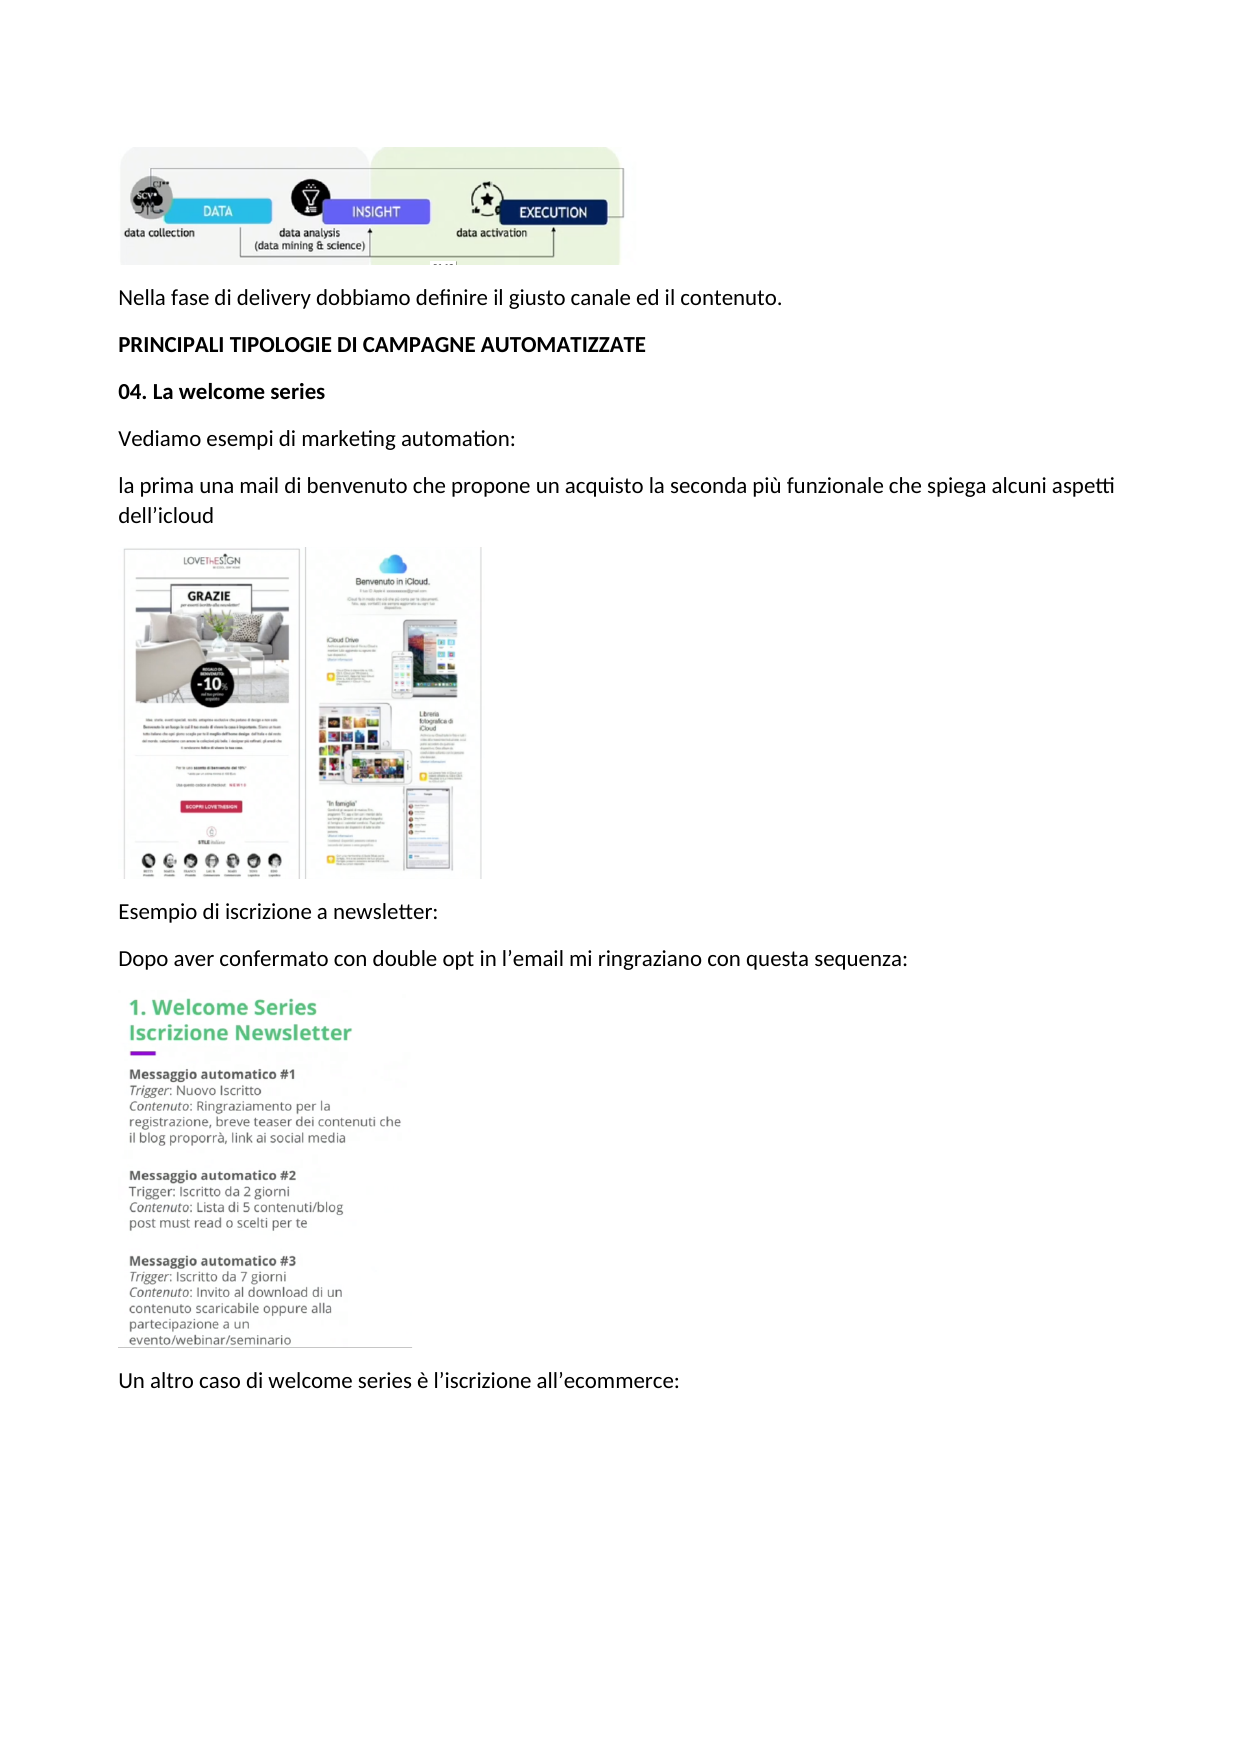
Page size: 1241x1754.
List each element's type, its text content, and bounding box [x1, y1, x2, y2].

text Un altro caso di welcome series è l’iscrizione all’ecommerce: [118, 1367, 1122, 1394]
text Nella fase di delivery dobbiamo definire il giusto canale ed il contenuto. [118, 283, 1122, 311]
picture [118, 147, 637, 265]
text la prima una mail di benvenuto che propone un acquisto la seconda più funzionale che spiega alcuni aspetti dell’icloud [118, 471, 1122, 529]
text PRINCIPALI TIPOLOGIE DI CAMPAGNE AUTOMATIZZATE [118, 330, 1122, 358]
text Vediamo esempi di marketing automation: [118, 424, 1122, 452]
picture [118, 990, 413, 1348]
text Dopo aver confermato con double opt in l’email mi ringraziano con questa sequenza: [118, 944, 1122, 972]
text 04. La welcome series [118, 377, 1122, 405]
text Esempio di iscrizione a newsletter: [118, 897, 1122, 925]
picture [118, 547, 486, 879]
